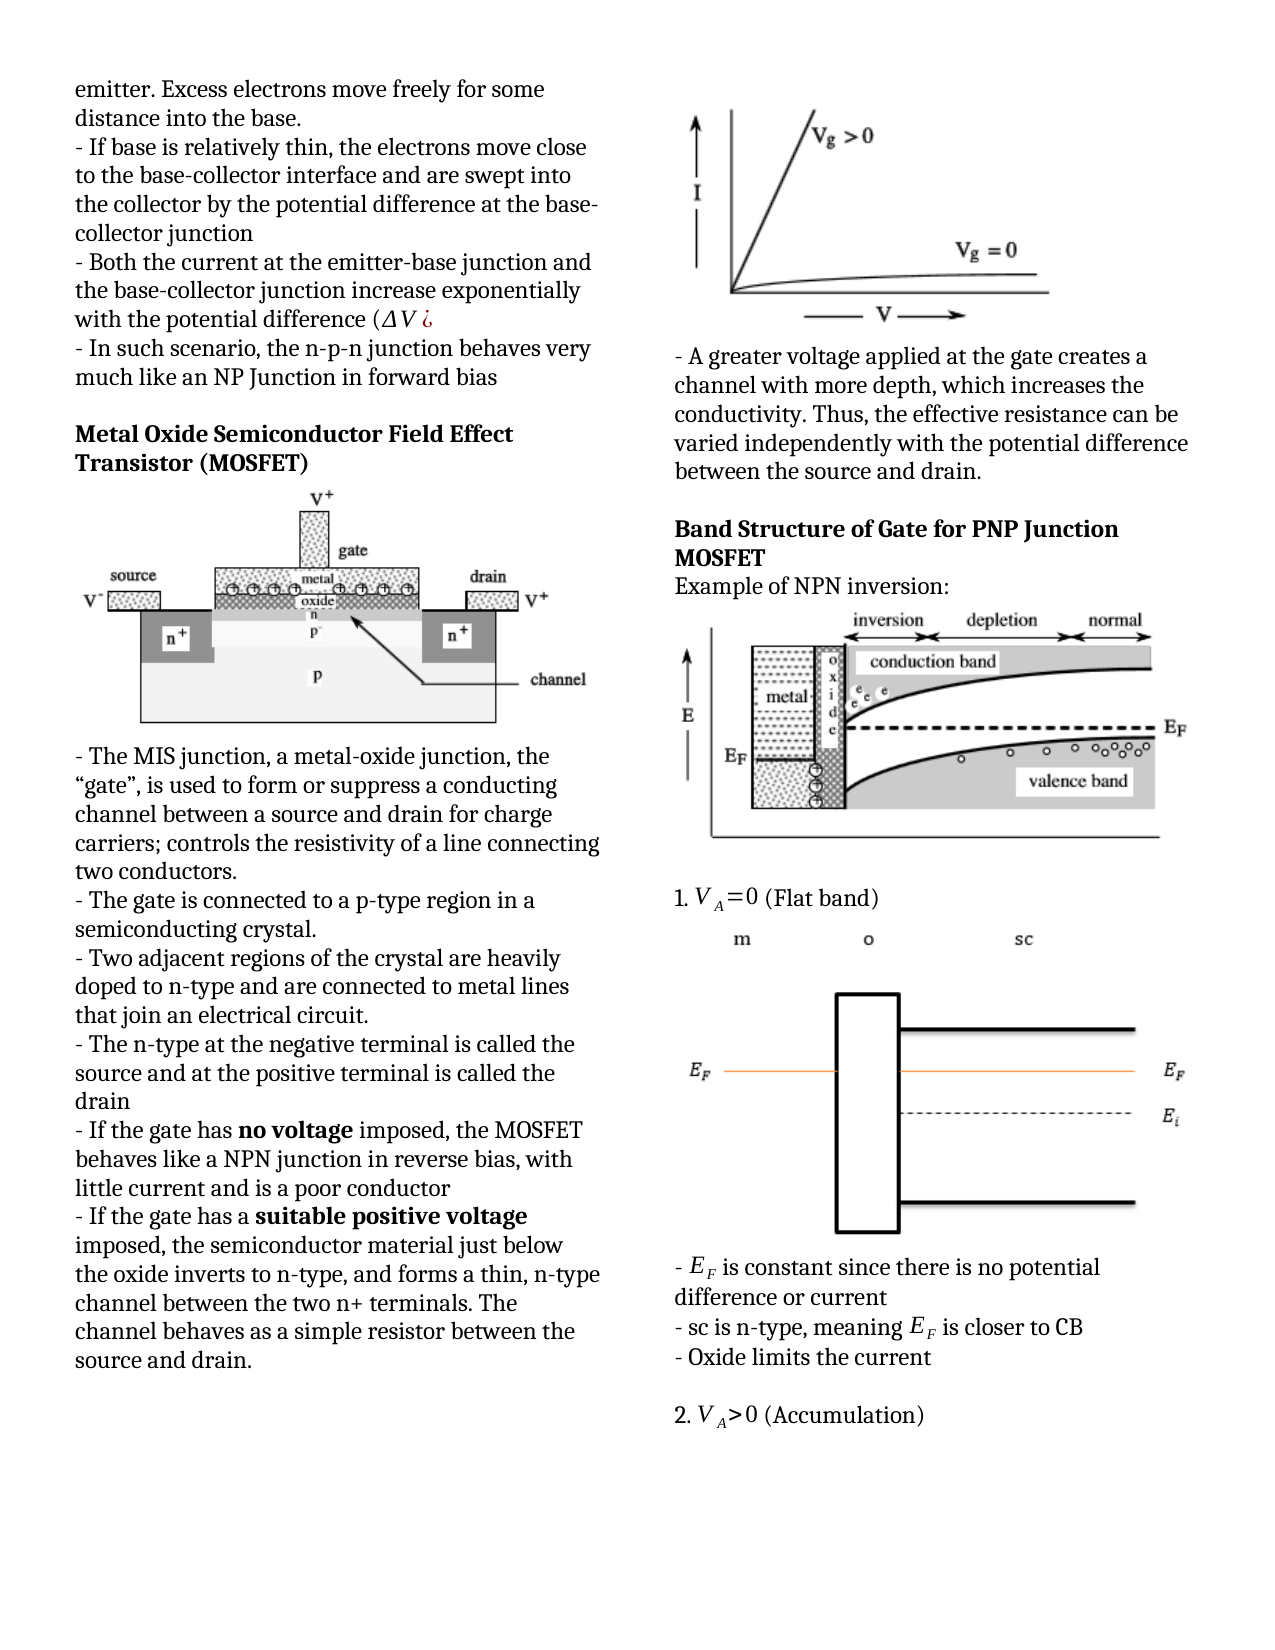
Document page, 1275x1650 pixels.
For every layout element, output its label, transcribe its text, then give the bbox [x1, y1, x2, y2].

text - Oxide limits the current [674, 1343, 1200, 1371]
text - Both the current at the emitter-base junction and the base-collector junction increase exponentially with the potential difference ( [75, 247, 601, 334]
text - If the gate has a suitable positive voltage imposed, the semiconductor material just below the oxide inverts to n-type, and forms a thin, n-type channel between the two n+ terminals. The channel behaves as a simple resistor between the source and drain. [75, 1202, 601, 1375]
text - The n-type at the negative terminal is called the source and at the positive terminal is called the drain [75, 1030, 601, 1116]
text Band Structure of Gate for PNP Junction MOSFET [674, 515, 1200, 572]
text - If the gate has no voltage imposed, the MOSFET behaves like a NPN junction in reverse bias, with little current and is a poor conductor [75, 1116, 601, 1202]
text - sc is n-type, meaning is closer to CB [674, 1311, 1200, 1343]
text - is constant since there is no potential difference or current [674, 1252, 1200, 1311]
picture [674, 75, 1084, 343]
text - The MIS junction, a metal-oxide junction, the “gate”, is used to form or suppress a conducting channel between a source and drain for charge carriers; controls the resistivity of a line connecting two conductors. [75, 743, 601, 886]
text - A greater voltage applied at the gate creates a channel with more depth, which increases the conductivity. Thus, the effective resistance can be varied independently with the potential difference between the source and drain. [674, 342, 1200, 486]
text 1. (Flat band) [674, 883, 1200, 914]
text - If base is relatively thin, the electrons move close to the base-collector interface and are swept into the collector by the potential difference at the base-collector junction [75, 132, 601, 247]
picture [674, 914, 1200, 1252]
text - The gate is connected to a p-type region in a semiconducting crystal. [75, 886, 601, 943]
text 2. (Accumulation) [674, 1400, 1200, 1432]
text - In such scenario, the n-p-n junction behaves very much like an NP Junction in forward bias [75, 334, 601, 391]
text - Two adjacent regions of the crystal are heavily doped to n-type and are connected to metal lines that join an electrical circuit. [75, 943, 601, 1030]
picture [674, 601, 1200, 855]
text Example of NPN inversion: [674, 572, 1200, 601]
text Metal Oxide Semiconductor Field Effect Transistor (MOSFET) [75, 420, 601, 477]
picture [75, 477, 601, 743]
